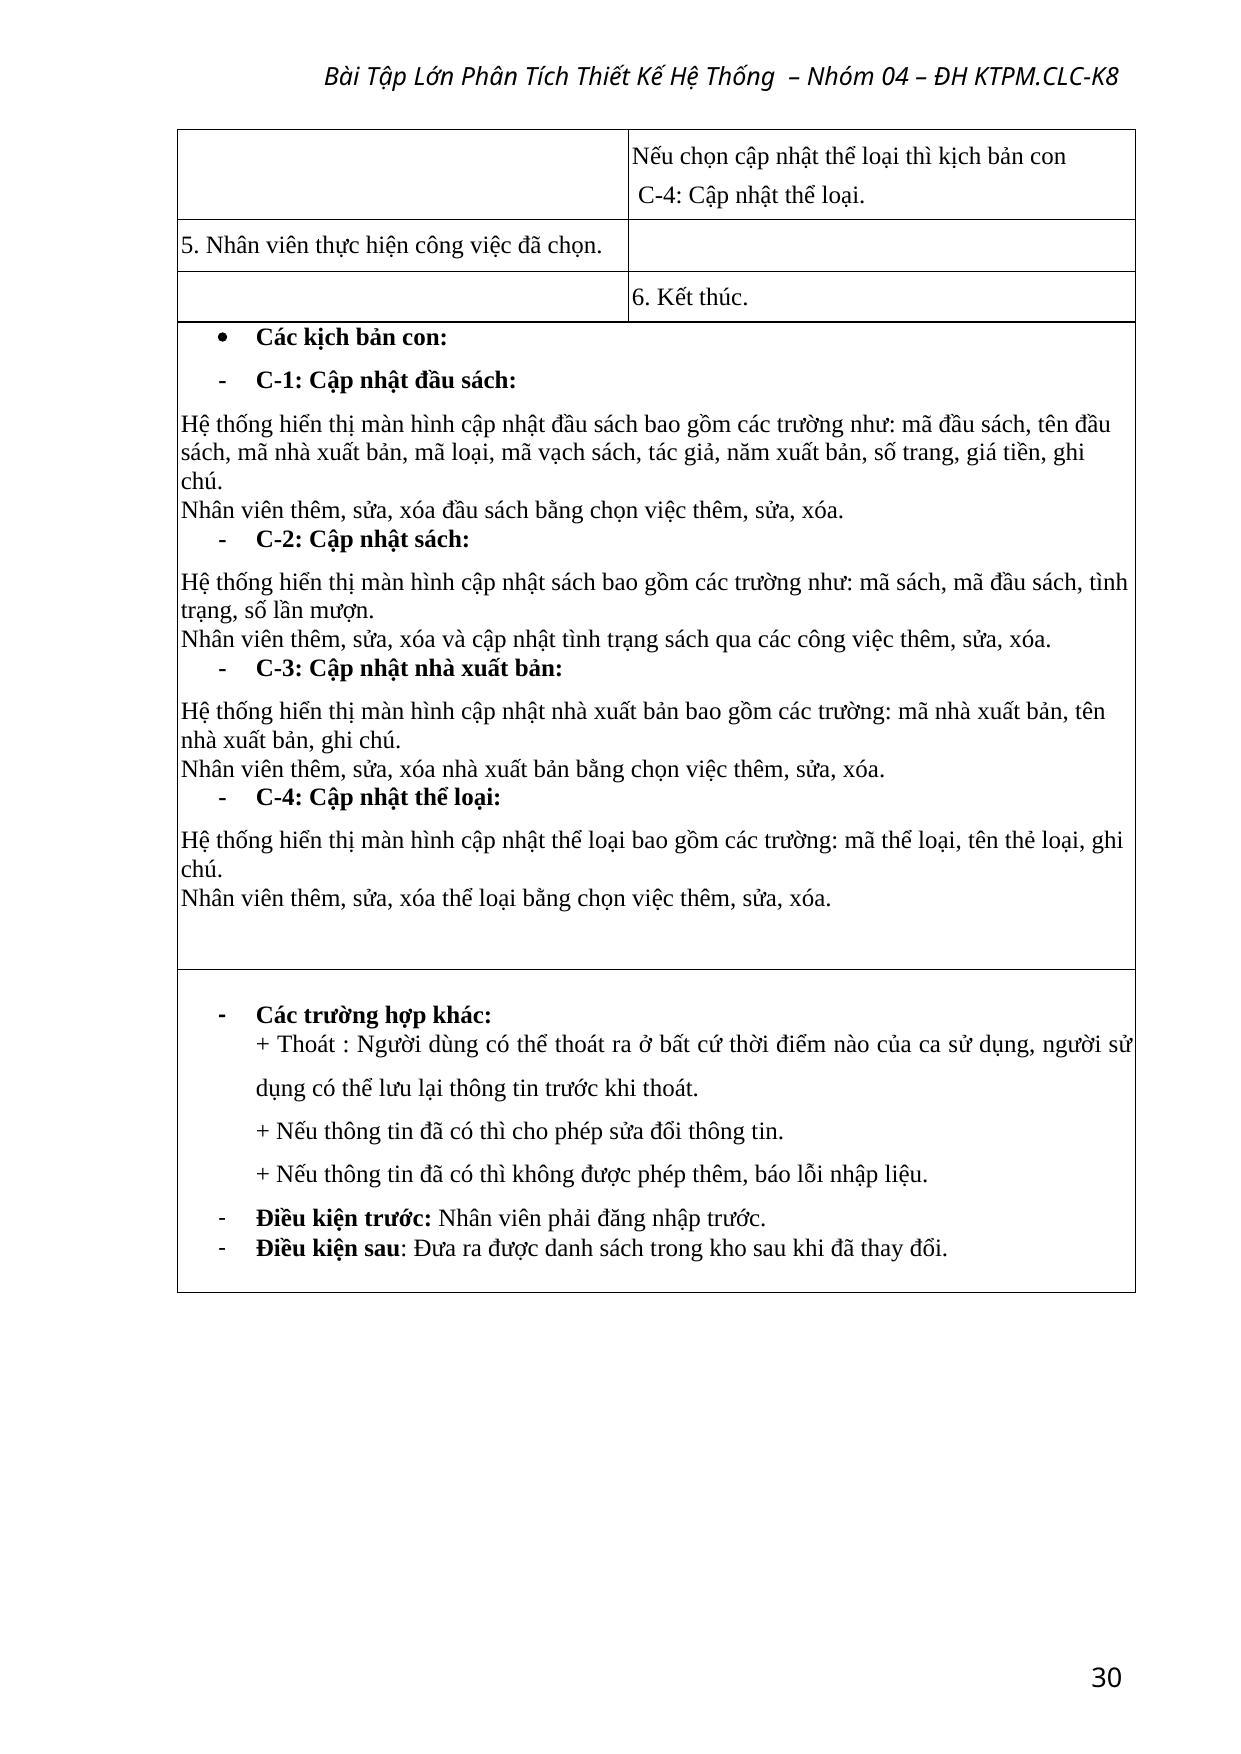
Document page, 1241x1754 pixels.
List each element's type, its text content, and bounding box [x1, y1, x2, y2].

table_cell 6. Kết thúc. [629, 272, 1135, 321]
table_cell Các kịch bản con: C-1: Cập nhật đầu sách: Hệ thống hiển thị màn hình cập nhật đầu sách bao gồm các trường như: mã đầu sách, tên đầu sách, mã nhà xuất bản, mã loại, mã vạch sách, tác giả, năm xuất bản, số trang, giá tiền, ghi chú. Nhân viên thêm, sửa, xóa đầu sách bằng chọn việc thêm, sửa, xóa. C-2: Cập nhật sách: Hệ thống hiển thị màn hình cập nhật sách bao gồm các trường như: mã sách, mã đầu sách, tình trạng, số lần mượn. Nhân viên thêm, sửa, xóa và cập nhật tình trạng sách qua các công việc thêm, sửa, xóa. C-3: Cập nhật nhà xuất bản: Hệ thống hiển thị màn hình cập nhật nhà xuất bản bao gồm các trường: mã nhà xuất bản, tên nhà xuất bản, ghi chú. Nhân viên thêm, sửa, xóa nhà xuất bản bằng chọn việc thêm, sửa, xóa. C-4: Cập nhật thể loại: Hệ thống hiển thị màn hình cập nhật thể loại bao gồm các trường: mã thể loại, tên thẻ loại, ghi chú. Nhân viên thêm, sửa, xóa thể loại bằng chọn việc thêm, sửa, xóa. [178, 323, 1135, 969]
table_cell [629, 220, 1135, 271]
table_cell 5. Nhân viên thực hiện công việc đã chọn. [178, 220, 628, 271]
table_cell [178, 272, 628, 321]
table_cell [629, 130, 1135, 219]
table_cell [178, 130, 628, 219]
table_cell Các trường hợp khác: + Thoát : Người dùng có thể thoát ra ở bất cứ thời điểm nào của ca sử dụng, người sử dụng có thể lưu lại thông tin trước khi thoát. + Nếu thông tin đã có thì cho phép sửa đổi thông tin. + Nếu thông tin đã có thì không được phép thêm, báo lỗi nhập liệu. Điều kiện trước: Nhân viên phải đăng nhập trước. Điều kiện sau: Đưa ra được danh sách trong kho sau khi đã thay đổi. [178, 970, 1135, 1292]
